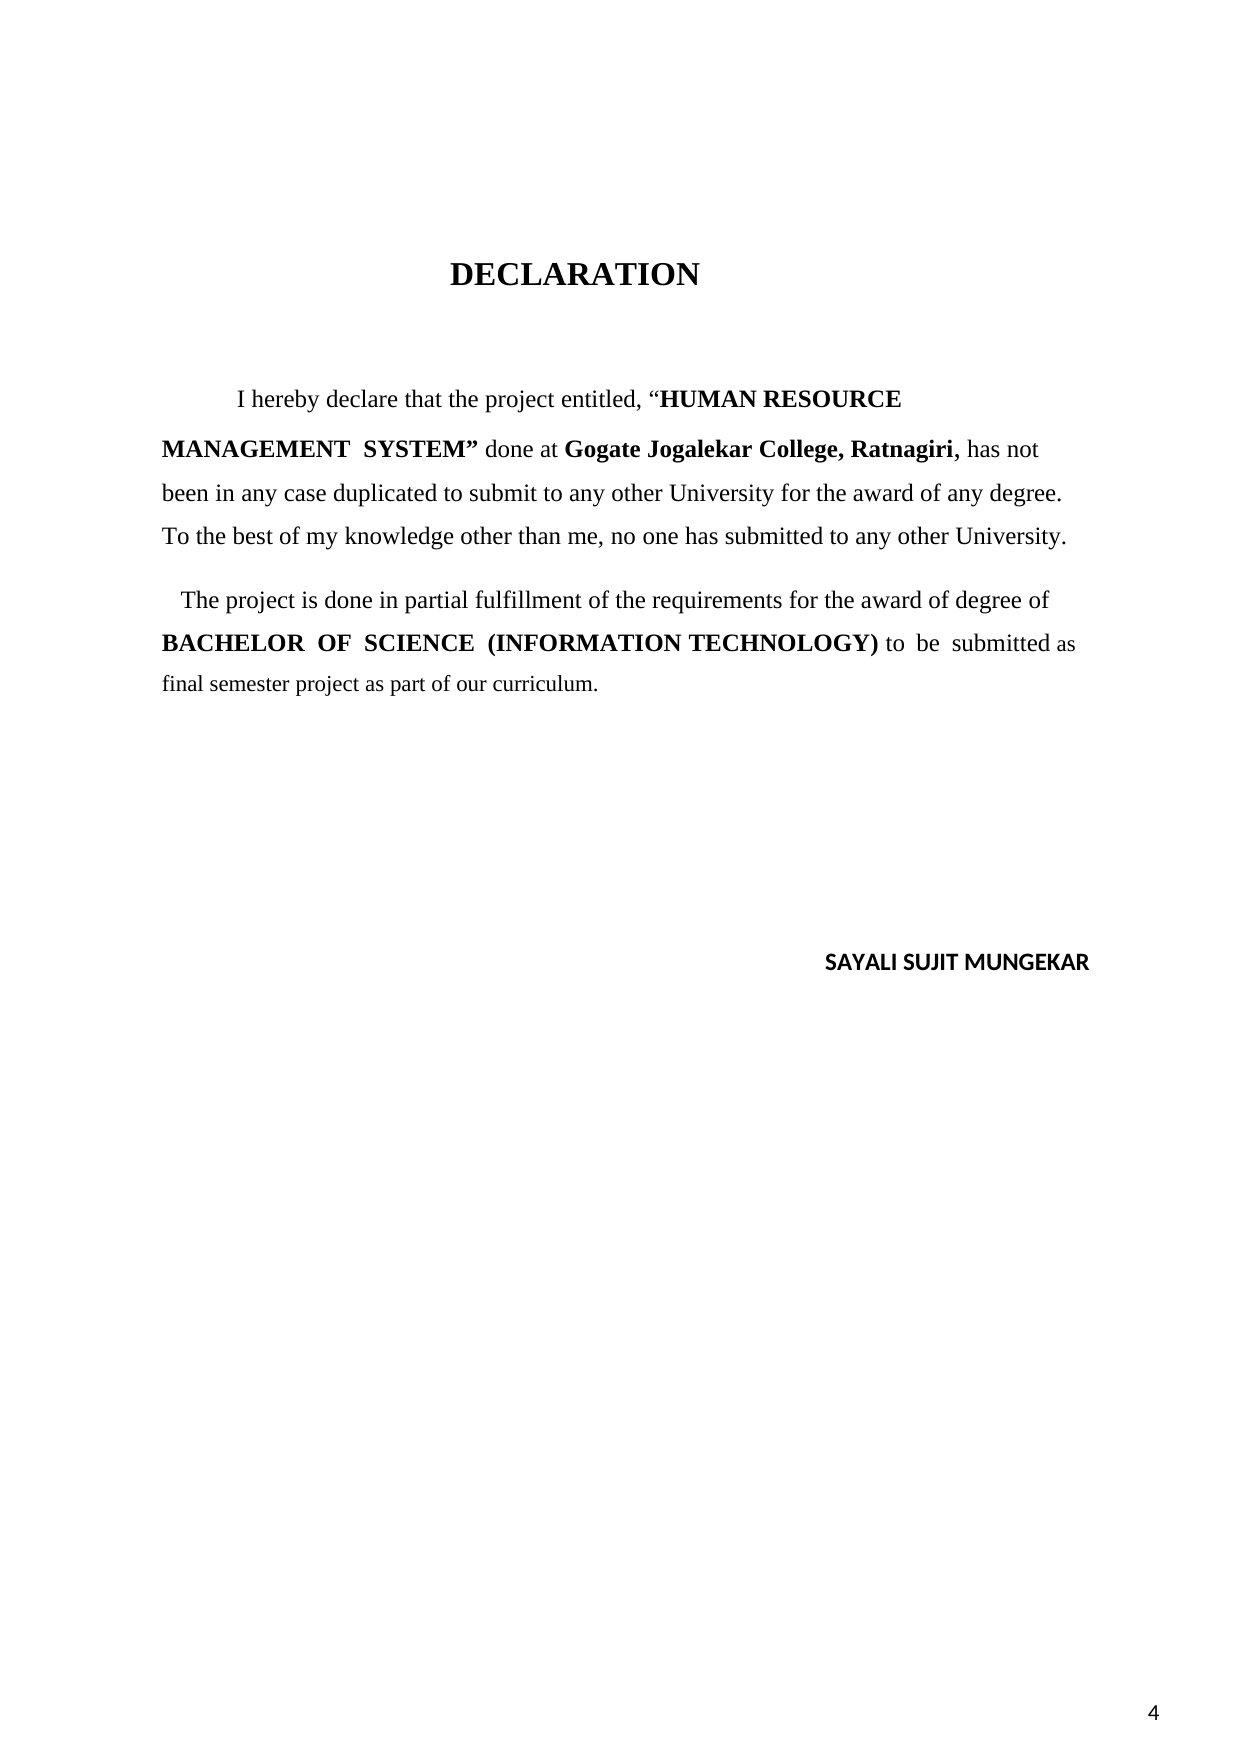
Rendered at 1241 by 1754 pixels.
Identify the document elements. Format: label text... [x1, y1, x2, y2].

text The project is done in partial fulfillment of the requirements for the award of degree of BACHELOR OF SCIENCE (INFORMATION TECHNOLOGY) to be submitted as final semester project as part of our curriculum. [162, 585, 1078, 696]
text DECLARATION [450, 254, 1159, 293]
text I hereby declare that the project entitled, “HUMAN RESOURCE MANAGEMENT SYSTEM” done at Gogate Jogalekar College, Ratnagiri, has not been in any case duplicated to submit to any other University for the award of any degree. To the best of my knowledge other than me, no one has submitted to any other University. [162, 384, 1079, 549]
text SAYALI SUJIT MUNGEKAR [75, 946, 1159, 976]
